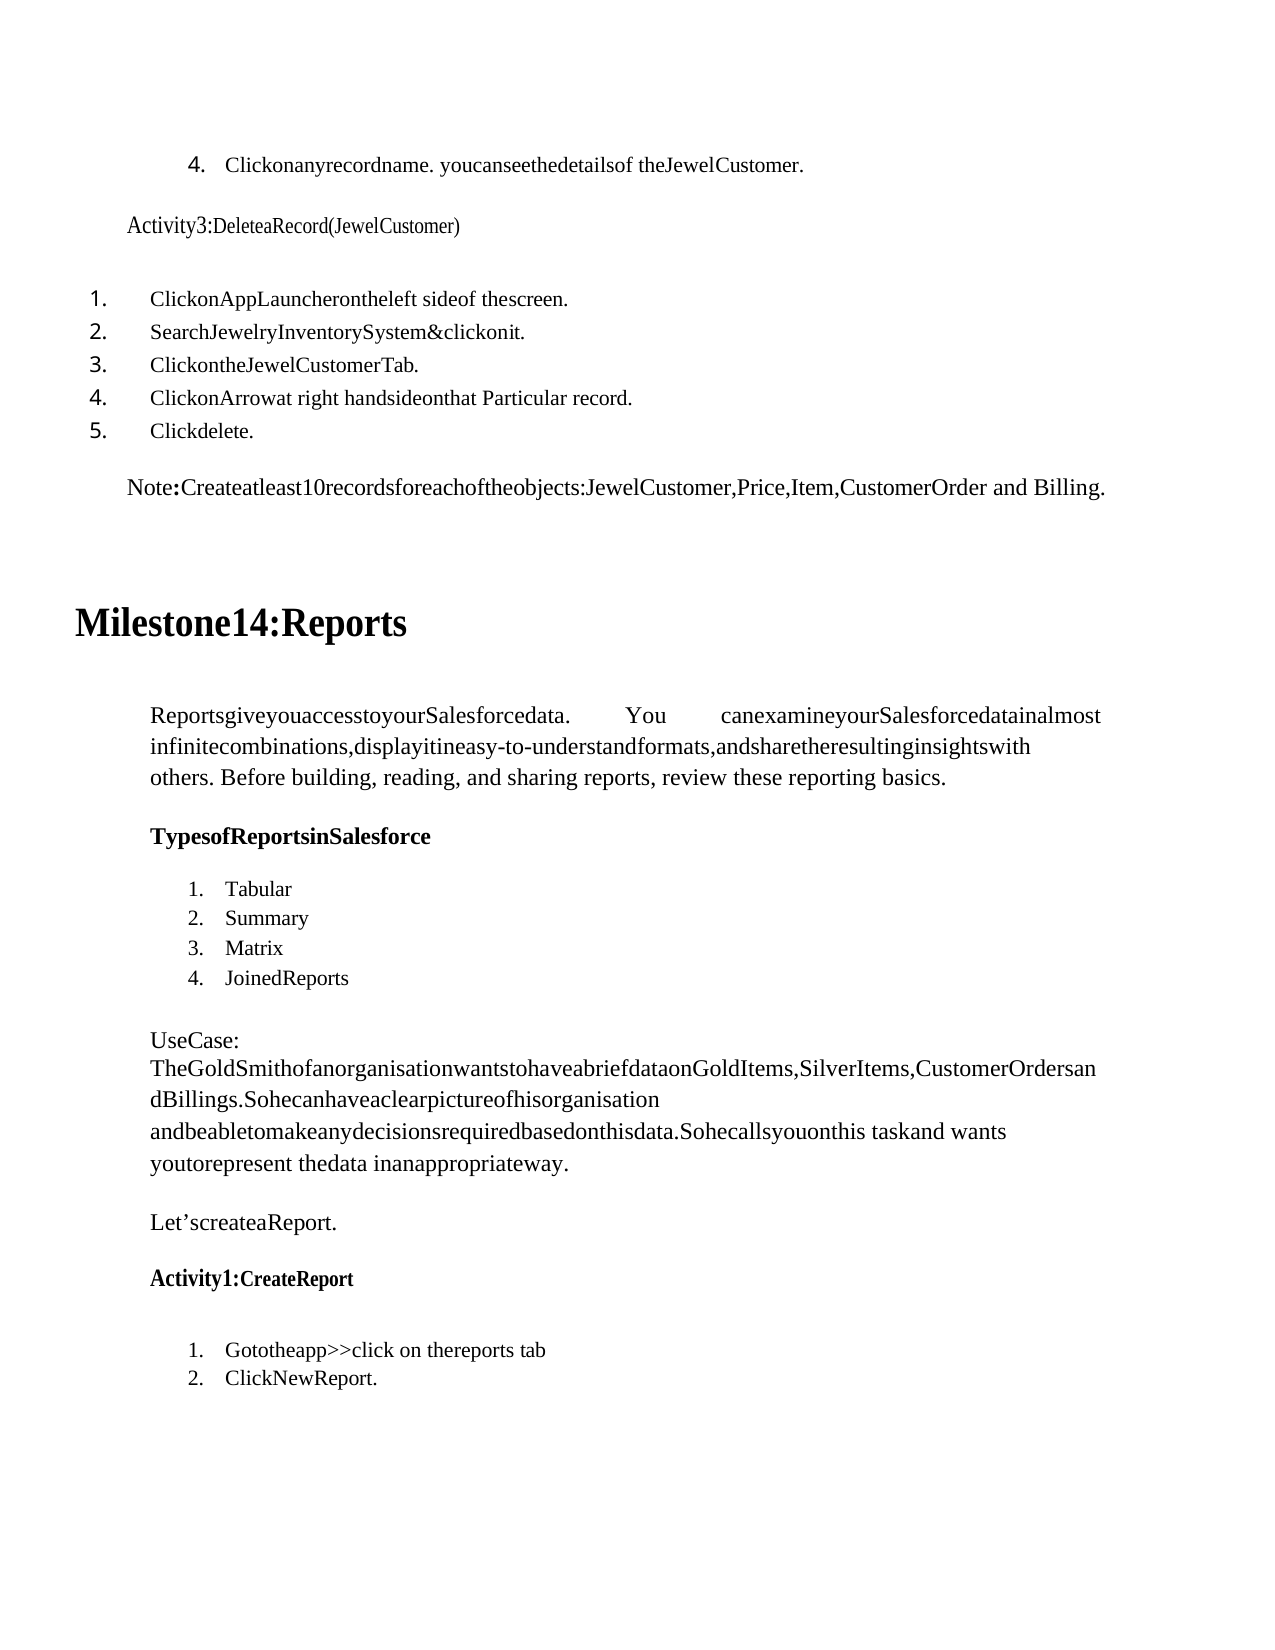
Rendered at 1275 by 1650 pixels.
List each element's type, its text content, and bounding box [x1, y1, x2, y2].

text Let’screateaReport. [150, 1208, 1200, 1236]
list ClickonArrowat right handsideonthat Particular record. [89, 382, 1200, 412]
text TypesofReportsinSalesforce [150, 822, 1200, 849]
text ReportsgiveyouaccesstoyourSalesforcedata. You canexamineyourSalesforcedatainalmost infinitecombinations,displayitineasy-to-understandformats,andsharetheresultinginsightswith others. Before building, reading, and sharing reports, review these reporting basics. [150, 701, 1102, 791]
list Clickdelete. [89, 415, 1200, 445]
list Summary [188, 905, 1200, 931]
text UseCase: [150, 1026, 1200, 1054]
text Note:Createatleast10recordsforeachoftheobjects:JewelCustomer,Price,Item,CustomerOrder and Billing. [127, 473, 1183, 500]
list Clickonanyrecordname. youcanseethedetailsof theJewelCustomer. [188, 149, 1200, 179]
list Tabular [188, 876, 1200, 901]
list JoinedReports [188, 965, 1200, 990]
list Gototheapp>>click on thereports tab [188, 1337, 1200, 1362]
text Activity3:DeleteaRecord(JewelCustomer) [127, 210, 1200, 239]
list SearchJewelryInventorySystem&clickonit. [89, 316, 1200, 346]
list ClickonAppLauncherontheleft sideof thescreen. [89, 283, 1200, 313]
list ClickNewReport. [188, 1365, 1200, 1390]
text TheGoldSmithofanorganisationwantstohaveabriefdataonGoldItems,SilverItems,CustomerOrdersandBillings.Sohecanhaveaclearpictureofhisorganisation andbeabletomakeanydecisionsrequiredbasedonthisdata.Sohecallsyouonthis taskand wants youtorepresent thedata inanappropriateway. [150, 1054, 1104, 1176]
text Activity1:CreateReport [150, 1263, 1200, 1292]
subtitle Milestone14:Reports [75, 597, 1200, 645]
list ClickontheJewelCustomerTab. [89, 349, 1200, 379]
list Matrix [188, 935, 1200, 960]
